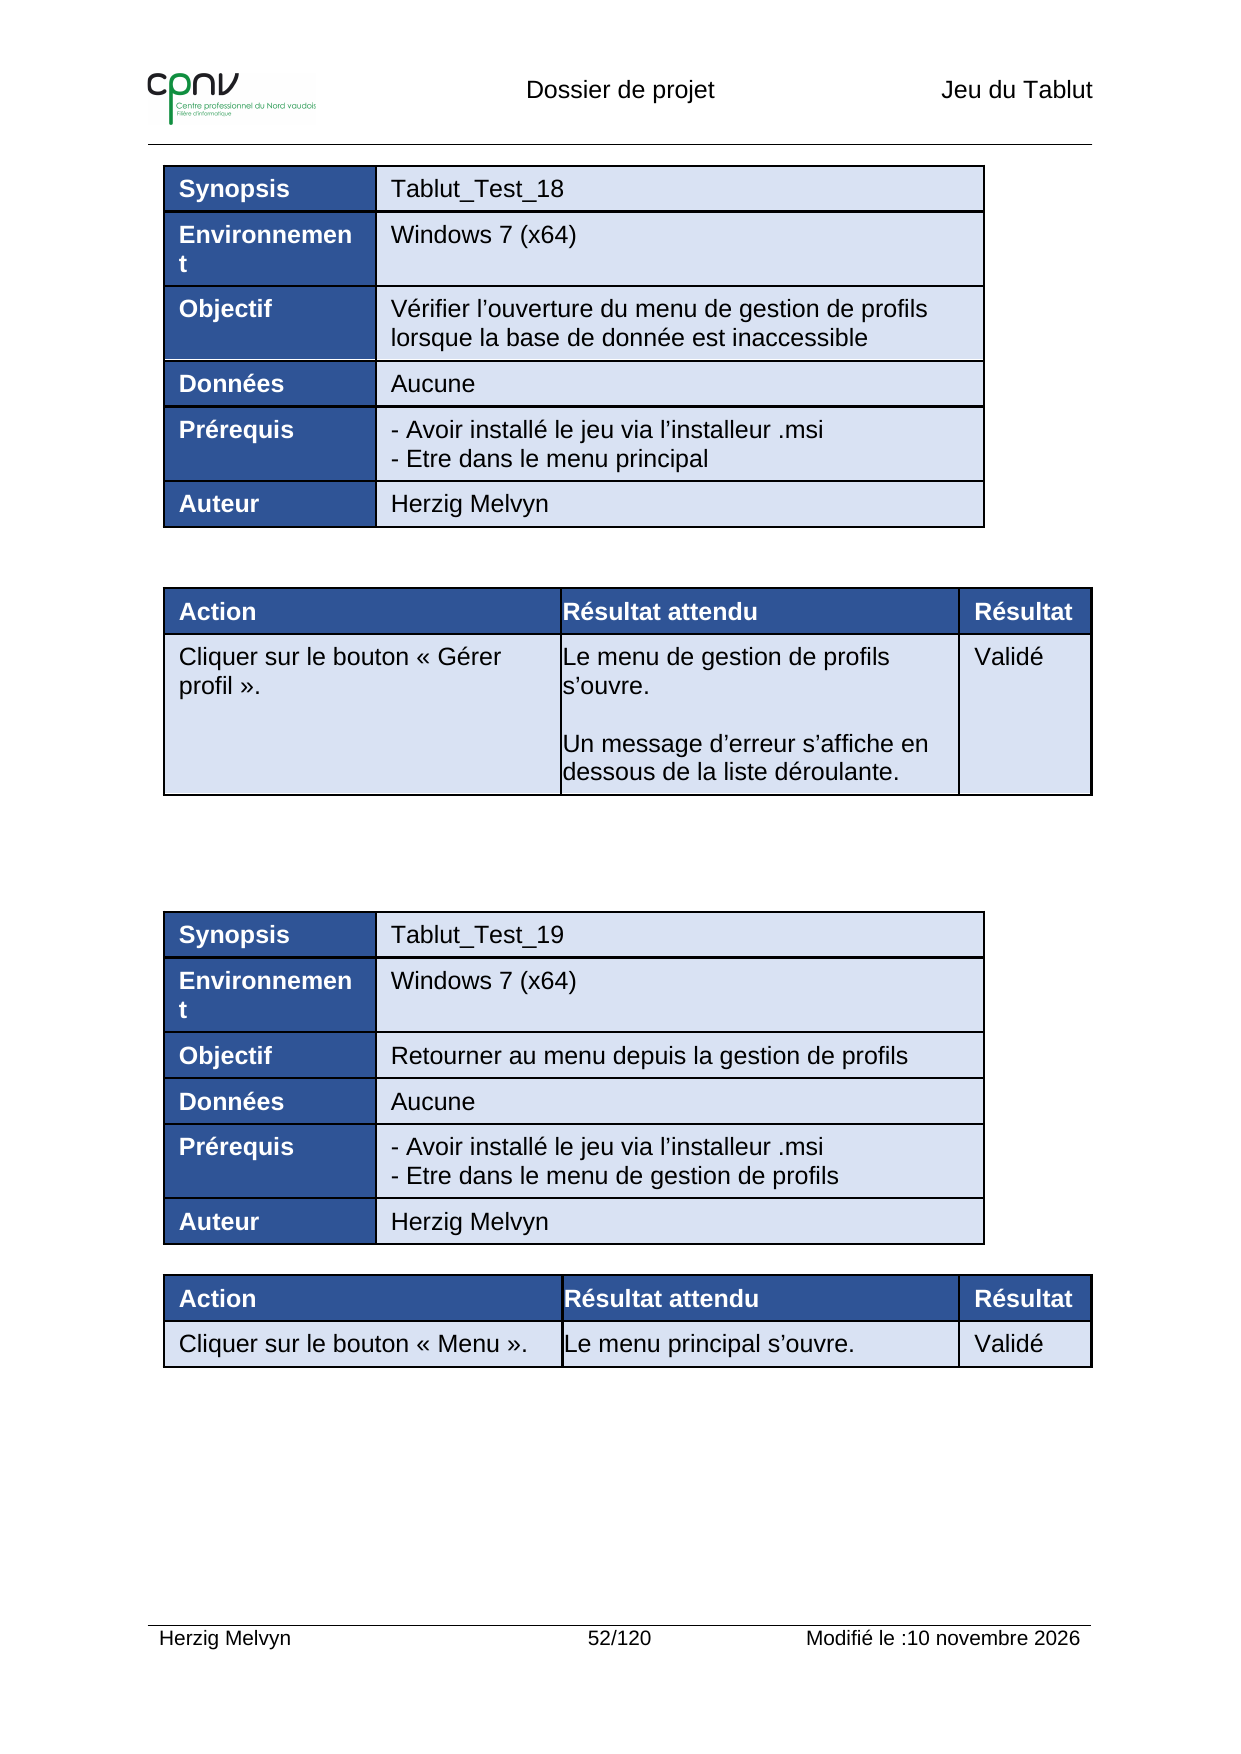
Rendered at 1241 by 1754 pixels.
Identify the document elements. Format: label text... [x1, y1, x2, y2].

table_cell Cliquer sur le bouton « Menu ». [165, 1322, 561, 1366]
table_cell Validé [960, 1322, 1090, 1366]
table_cell Aucune [377, 362, 983, 405]
table_header Tablut_Test_18 [377, 167, 983, 210]
table_cell Environnement [165, 959, 375, 1031]
table_cell Objectif [165, 287, 375, 359]
table_cell Le menu de gestion de profils s’ouvre. Un message d’erreur s’affiche en dessous de la liste déroulante. [562, 635, 958, 793]
table_cell Le menu principal s’ouvre. [564, 1322, 958, 1366]
table_cell Validé [960, 635, 1090, 793]
table_cell Aucune [377, 1079, 983, 1123]
table_cell Prérequis [165, 1125, 375, 1197]
table_header Action [165, 1276, 561, 1320]
table_cell Vérifier l’ouverture du menu de gestion de profils lorsque la base de donnée est inaccessible [377, 287, 983, 359]
table_cell Retourner au menu depuis la gestion de profils [377, 1033, 983, 1077]
table_cell Données [165, 362, 375, 405]
table_cell Données [165, 1079, 375, 1123]
table_cell Environnement [165, 213, 375, 285]
table_cell - Avoir installé le jeu via l’installeur .msi - Etre dans le menu principal [377, 408, 983, 480]
table_header Résultat attendu [562, 589, 958, 633]
table_header Résultat [960, 589, 1090, 633]
table_header Synopsis [165, 913, 375, 956]
table_header Tablut_Test_19 [377, 913, 983, 956]
table_cell Windows 7 (x64) [377, 213, 983, 285]
table_cell Herzig Melvyn [377, 482, 983, 526]
table_cell Auteur [165, 1199, 375, 1243]
picture [147, 73, 316, 125]
table_cell - Avoir installé le jeu via l’installeur .msi - Etre dans le menu de gestion de profils [377, 1125, 983, 1197]
table_cell Auteur [165, 482, 375, 526]
table_cell Cliquer sur le bouton « Gérer profil ». [165, 635, 560, 793]
table_cell Herzig Melvyn [377, 1199, 983, 1243]
table_header Résultat attendu [564, 1276, 958, 1320]
table_cell Windows 7 (x64) [377, 959, 983, 1031]
table_header Résultat [960, 1276, 1090, 1320]
table_cell Prérequis [165, 408, 375, 480]
table_header Action [165, 589, 560, 633]
table_cell Objectif [165, 1033, 375, 1077]
table_header Synopsis [165, 167, 375, 210]
